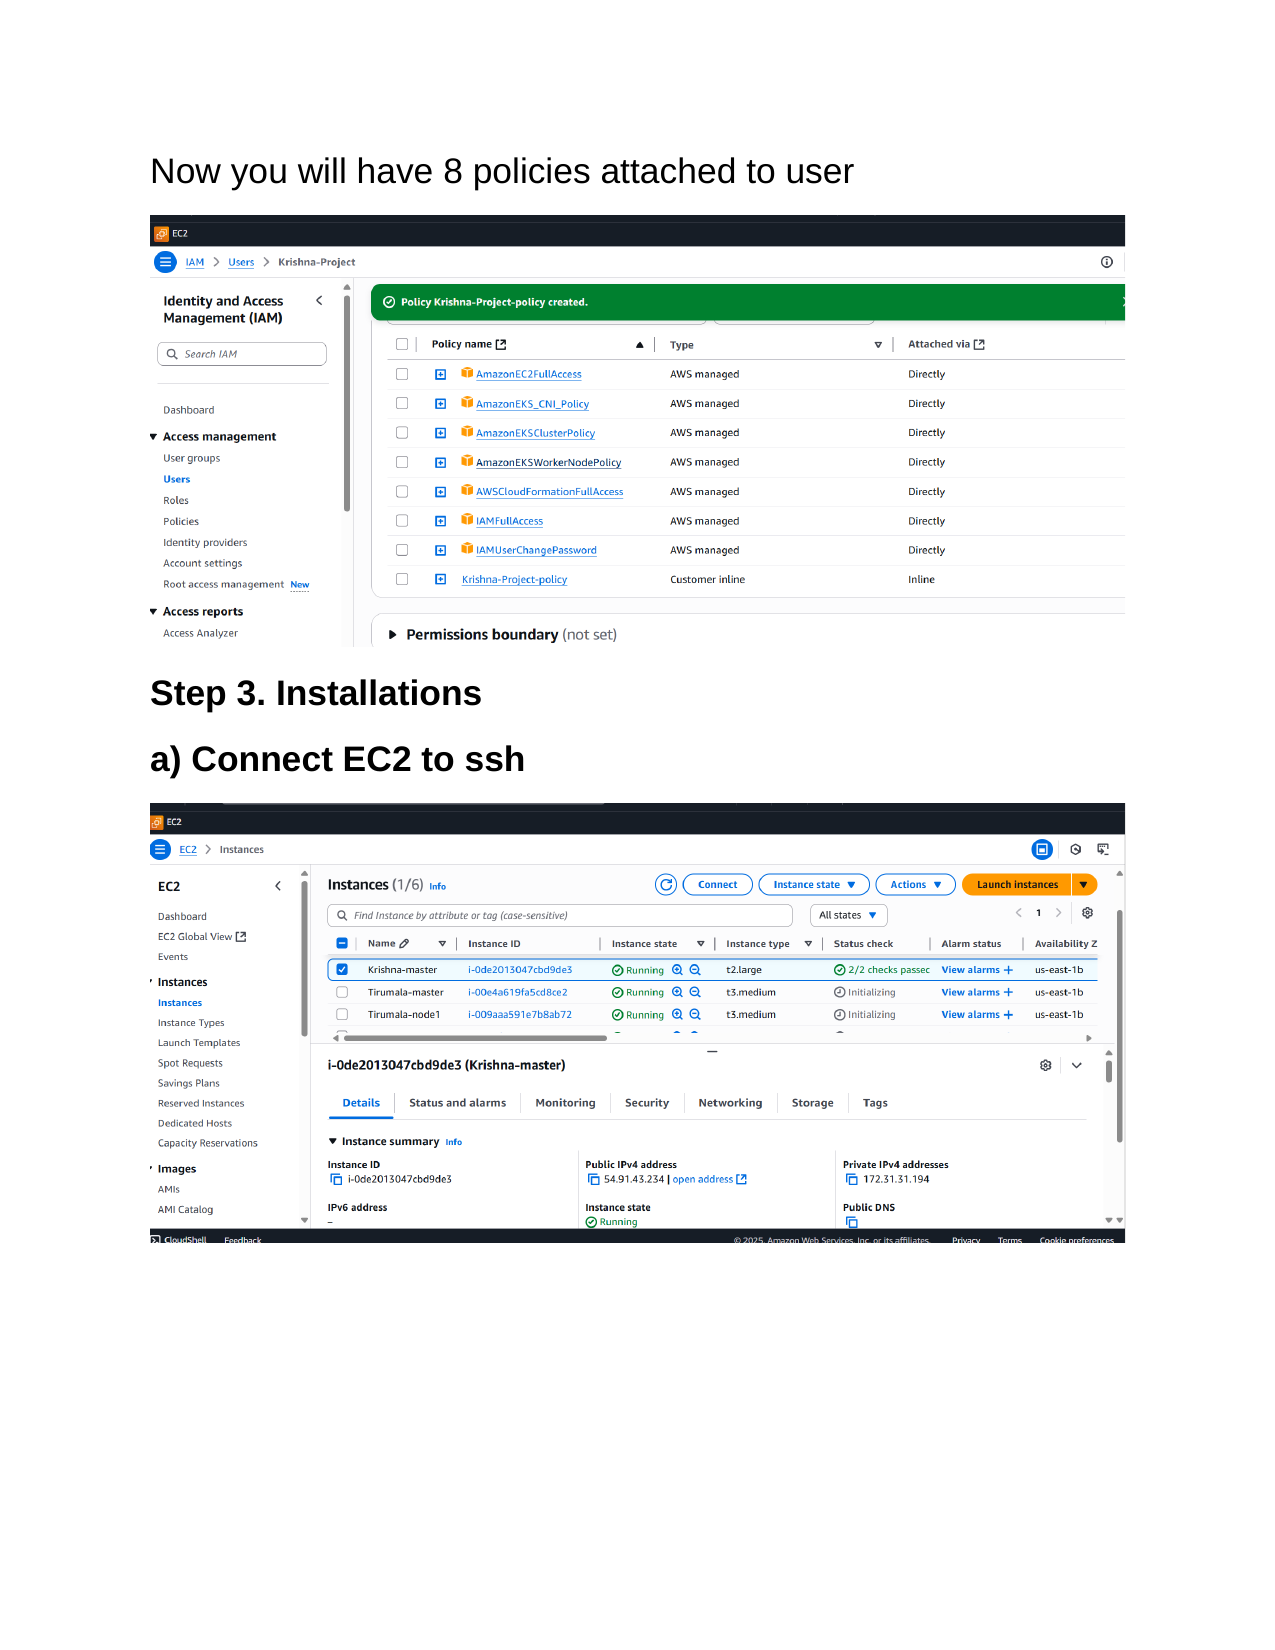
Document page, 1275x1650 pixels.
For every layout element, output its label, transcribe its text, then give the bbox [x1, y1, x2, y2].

text Now you will have 8 policies attached to user [150, 150, 1125, 191]
text a) Connect EC2 to ssh [150, 738, 1125, 778]
text Step 3. Installations [150, 672, 1125, 713]
picture [150, 215, 1125, 647]
picture [150, 803, 1125, 1243]
